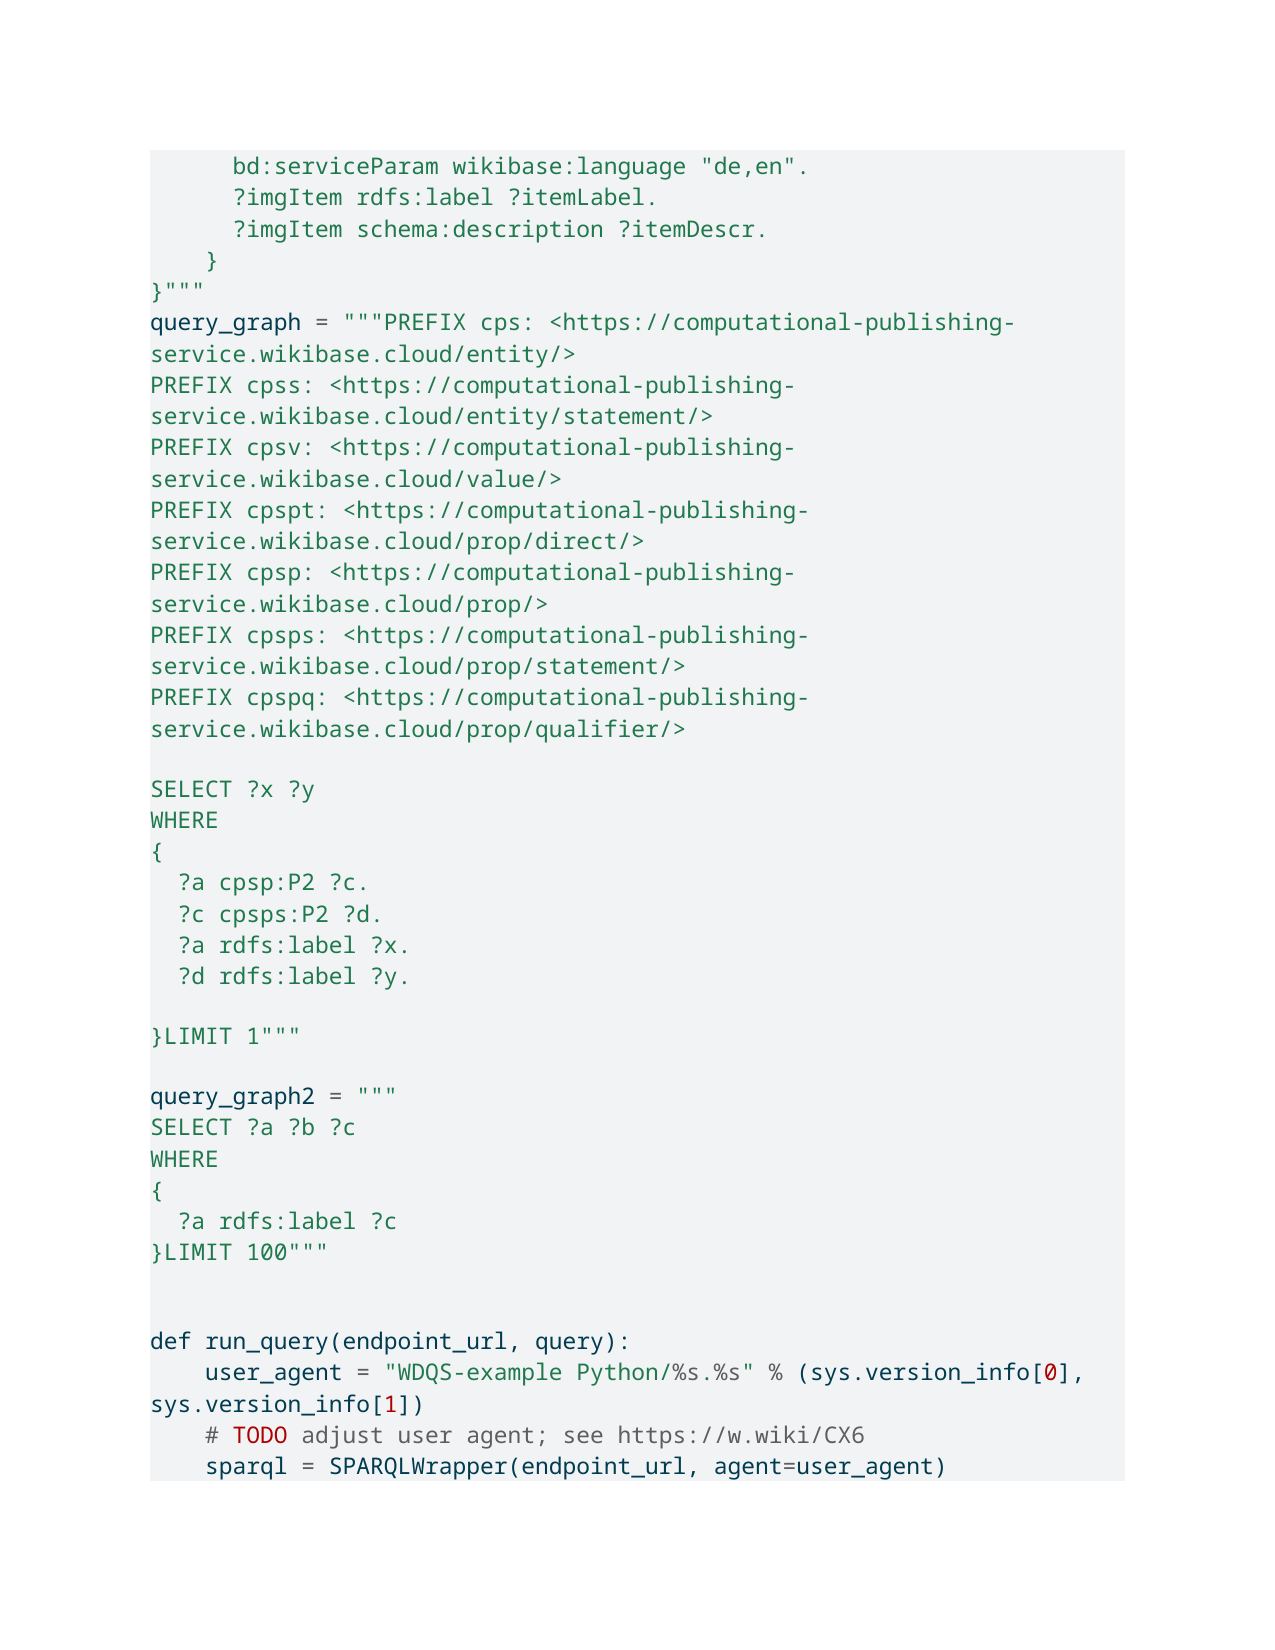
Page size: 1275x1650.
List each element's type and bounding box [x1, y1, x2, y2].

text [150, 150, 1125, 1481]
